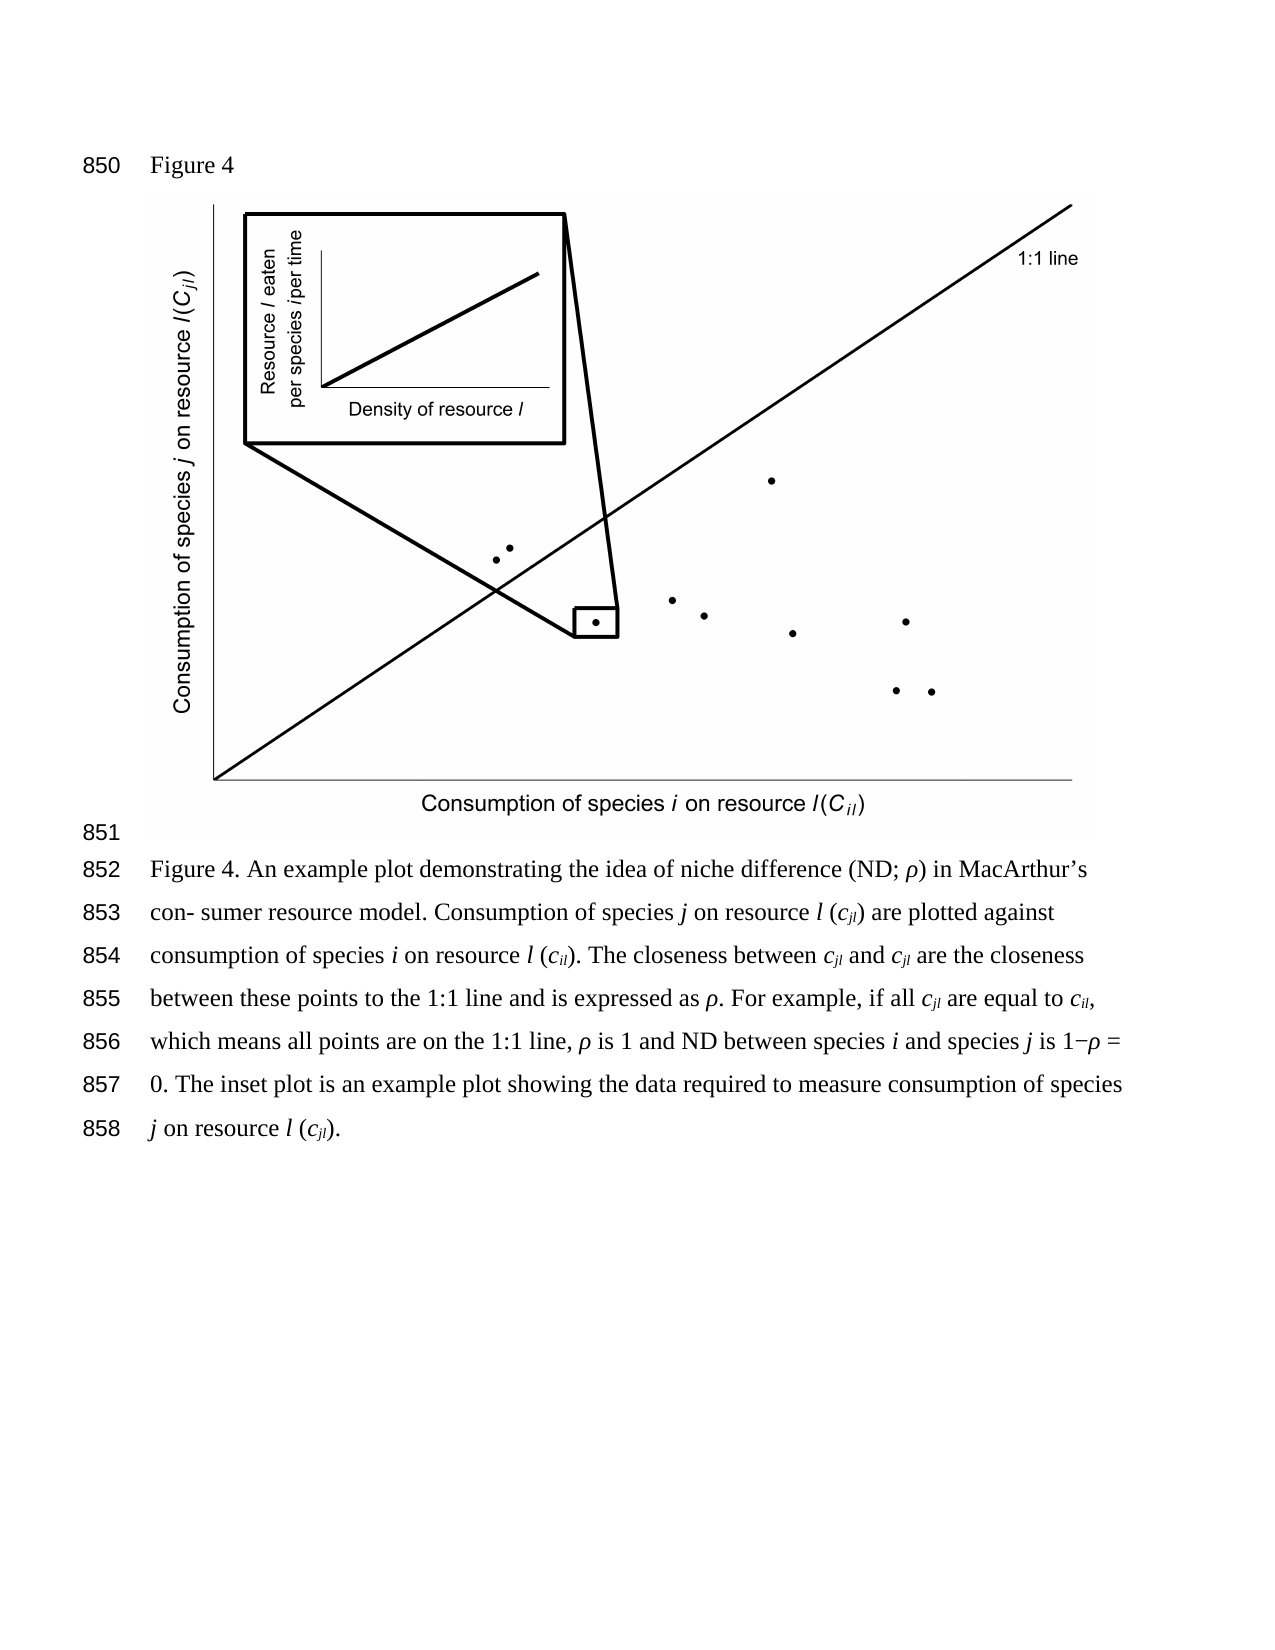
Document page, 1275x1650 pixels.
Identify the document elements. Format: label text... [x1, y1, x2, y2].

picture [150, 193, 1095, 841]
text Figure 4 [150, 150, 1125, 179]
text Figure 4. An example plot demonstrating the idea of niche difference (ND; ρ) in MacArthur’s con- sumer resource model. Consumption of species j on resource l (cjl) are plotted against consumption of species i on resource l (cil). The closeness between cjl and cjl are the closeness between these points to the 1:1 line and is expressed as ρ. For example, if all cjl are equal to cil, which means all points are on the 1:1 line, ρ is 1 and ND between species i and species j is 1−ρ = 0. The inset plot is an example plot showing the data required to measure consumption of species j on resource l (cjl). [150, 854, 1125, 1141]
